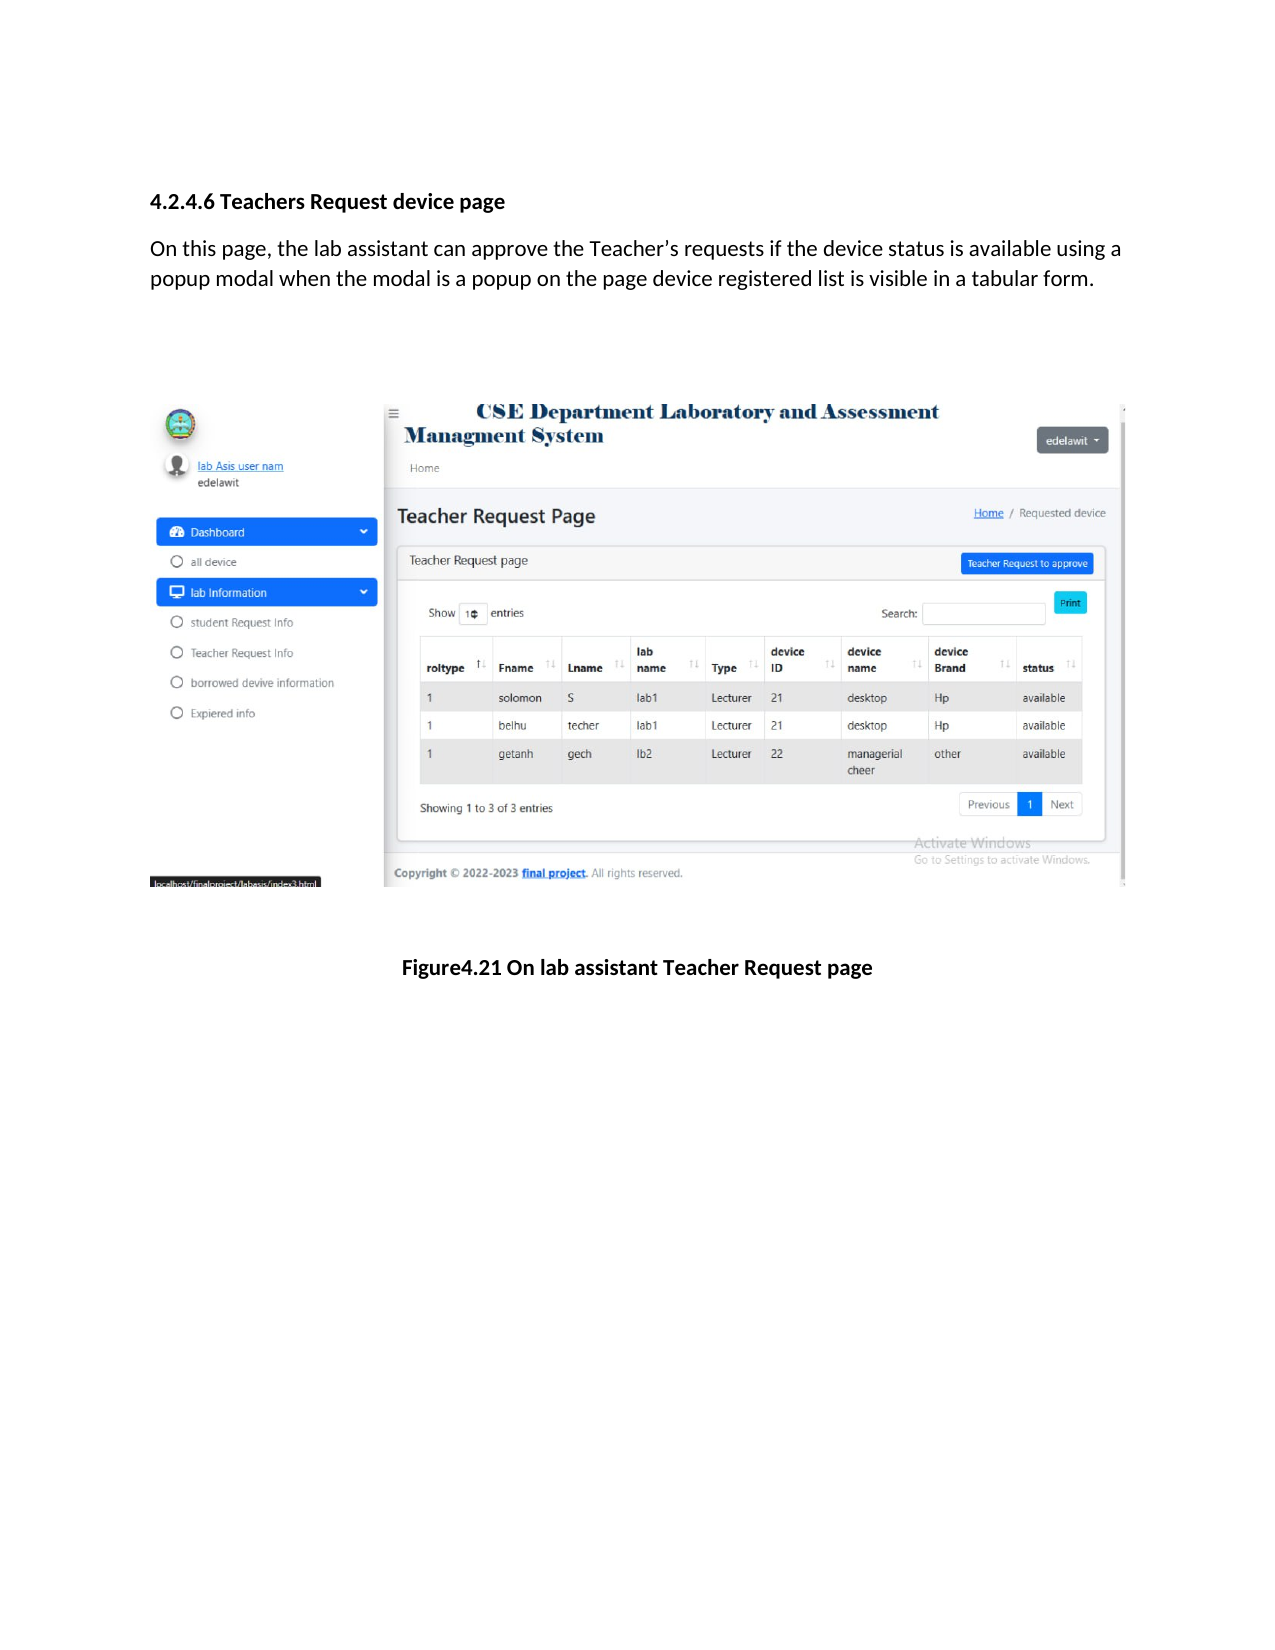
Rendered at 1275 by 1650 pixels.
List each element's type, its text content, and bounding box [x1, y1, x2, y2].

text 4.2.4.6 Teachers Request device page [150, 187, 1125, 215]
text Figure4.21 On lab assistant Teacher Request page [150, 953, 1125, 981]
text On this page, the lab assistant can approve the Teacher’s requests if the device status is available using a popup modal when the modal is a popup on the page device registered list is visible in a tabular form. [150, 234, 1125, 292]
picture [150, 404, 1125, 887]
